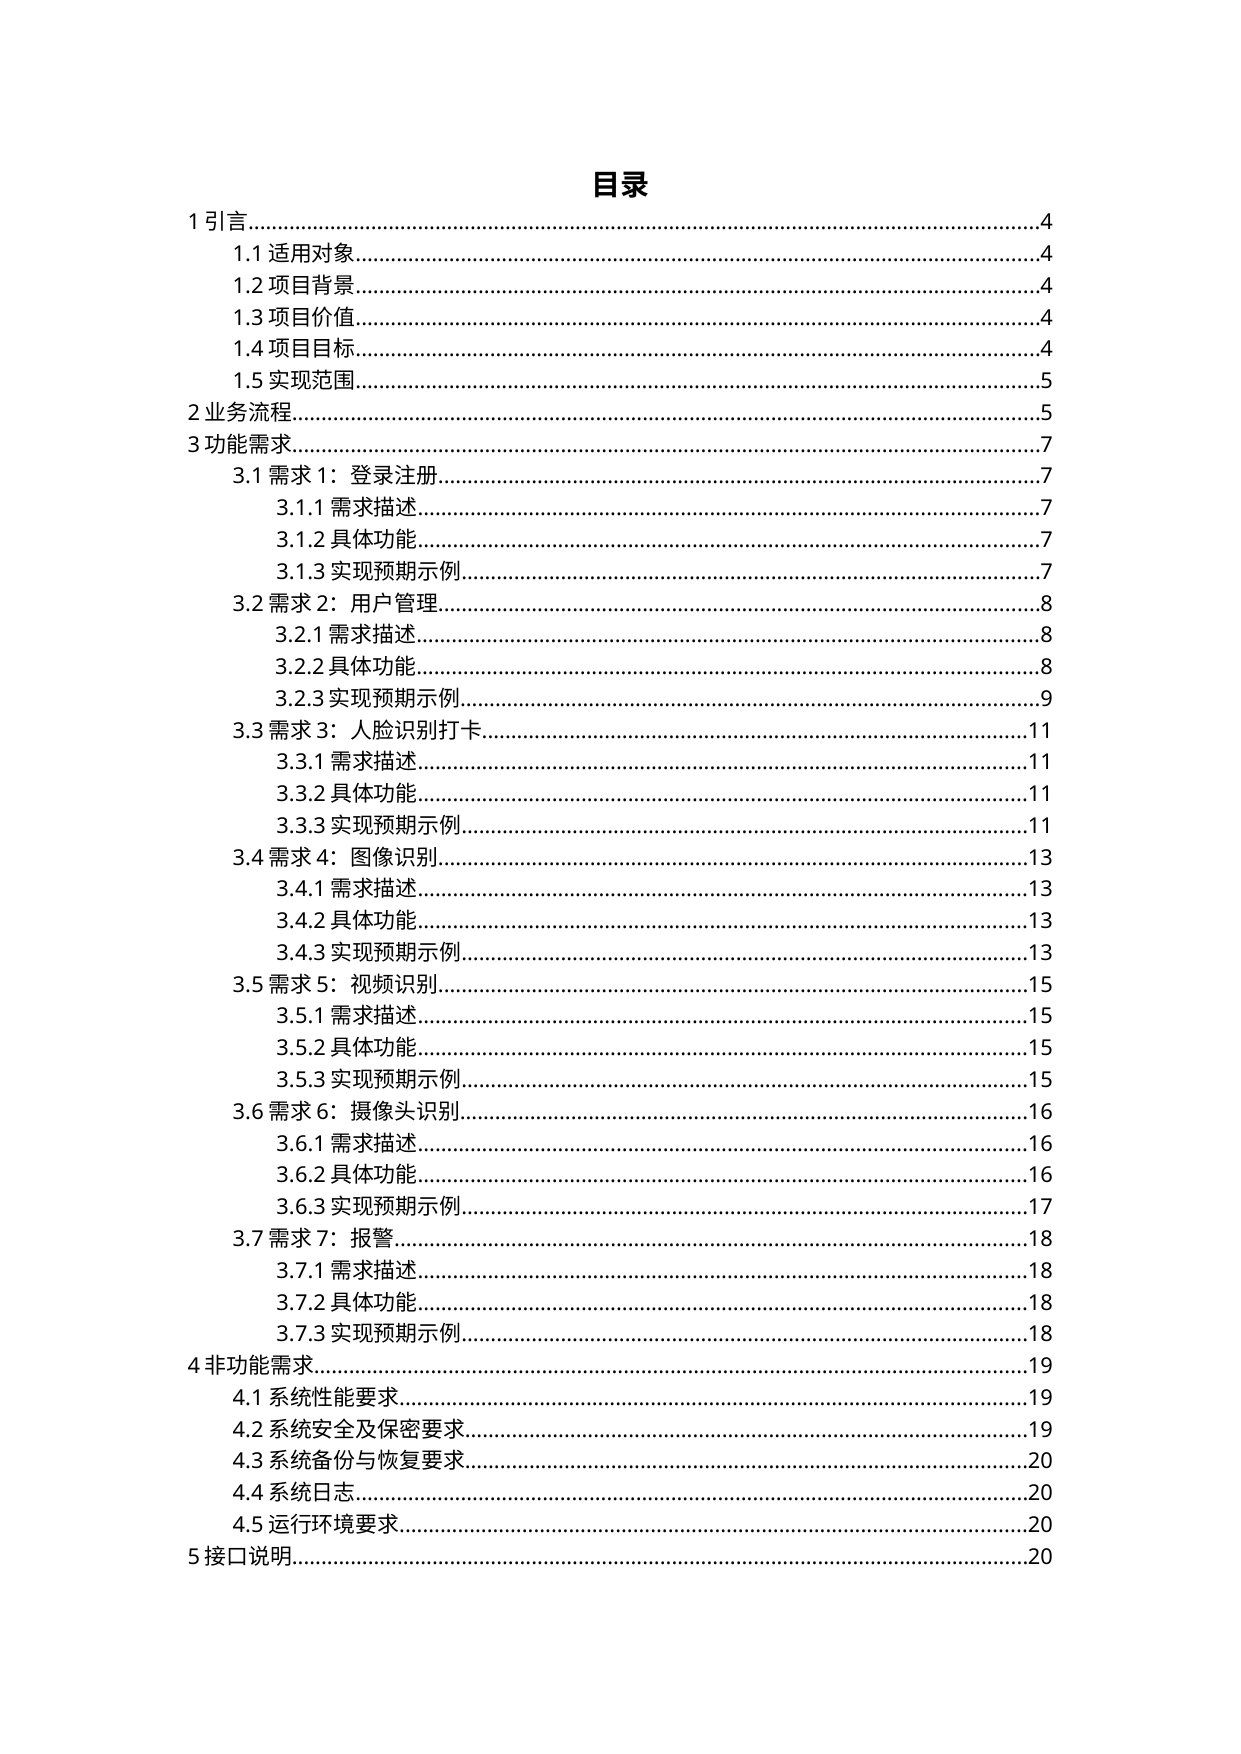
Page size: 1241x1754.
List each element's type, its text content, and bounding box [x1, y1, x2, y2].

text 4.3系统备份与恢复要求 20 [232, 1443, 978, 1475]
text 1.3项目价值 4 [232, 299, 978, 331]
text 4.5运行环境要求 20 [232, 1507, 978, 1539]
text 3.1.2具体功能 7 [232, 522, 978, 554]
text 3.6.3实现预期示例 17 [232, 1189, 978, 1221]
text 2业务流程 5 [187, 395, 1053, 427]
text 4非功能需求 19 [187, 1348, 1053, 1380]
text 3.5.2具体功能 15 [232, 1030, 978, 1062]
text 目录 [187, 162, 1053, 204]
text 3.5需求5：视频识别 15 [232, 967, 978, 998]
text 3.3.3实现预期示例 11 [232, 808, 978, 840]
text 3.7.2具体功能 18 [232, 1284, 978, 1316]
text 3.1需求1：登录注册 7 [232, 458, 978, 490]
text 3.7需求7：报警 18 [232, 1221, 978, 1253]
text 3.3.1需求描述 11 [232, 744, 978, 776]
text 3.4.3实现预期示例 13 [232, 935, 978, 967]
text 3.2.3实现预期示例 9 [275, 681, 1053, 713]
text 3.7.1需求描述 18 [232, 1253, 978, 1284]
text 3.1.3实现预期示例 7 [232, 554, 978, 586]
text 4.2系统安全及保密要求 19 [232, 1412, 978, 1443]
text 3.3需求3：人脸识别打卡 11 [232, 713, 978, 744]
text 3.4.2具体功能 13 [232, 903, 978, 935]
text 4.1系统性能要求 19 [232, 1380, 978, 1412]
text 3功能需求 7 [187, 427, 1053, 458]
text 1引言 4 [187, 204, 1053, 236]
text 3.5.1需求描述 15 [232, 998, 978, 1030]
text 3.4需求4：图像识别 13 [232, 840, 978, 871]
text 3.7.3实现预期示例 18 [232, 1316, 978, 1348]
text 3.2需求2：用户管理 8 [232, 586, 978, 617]
text 3.4.1需求描述 13 [232, 871, 978, 903]
text 3.5.3实现预期示例 15 [232, 1062, 978, 1094]
text 1.4项目目标 4 [232, 331, 978, 363]
text 1.1适用对象 4 [232, 236, 978, 268]
text 3.2.1需求描述 8 [275, 617, 1053, 649]
text 4.4系统日志 20 [232, 1475, 978, 1507]
text 3.1.1需求描述 7 [232, 490, 978, 522]
text 3.6.2具体功能 16 [232, 1157, 978, 1189]
text 3.2.2具体功能 8 [275, 649, 1053, 681]
text 1.2项目背景 4 [232, 268, 978, 299]
text 3.6.1需求描述 16 [232, 1126, 978, 1157]
text 3.3.2具体功能 11 [232, 776, 978, 808]
text 3.6需求6：摄像头识别 16 [232, 1094, 978, 1126]
text 5接口说明 20 [187, 1539, 1053, 1570]
text 1.5实现范围 5 [232, 363, 978, 395]
